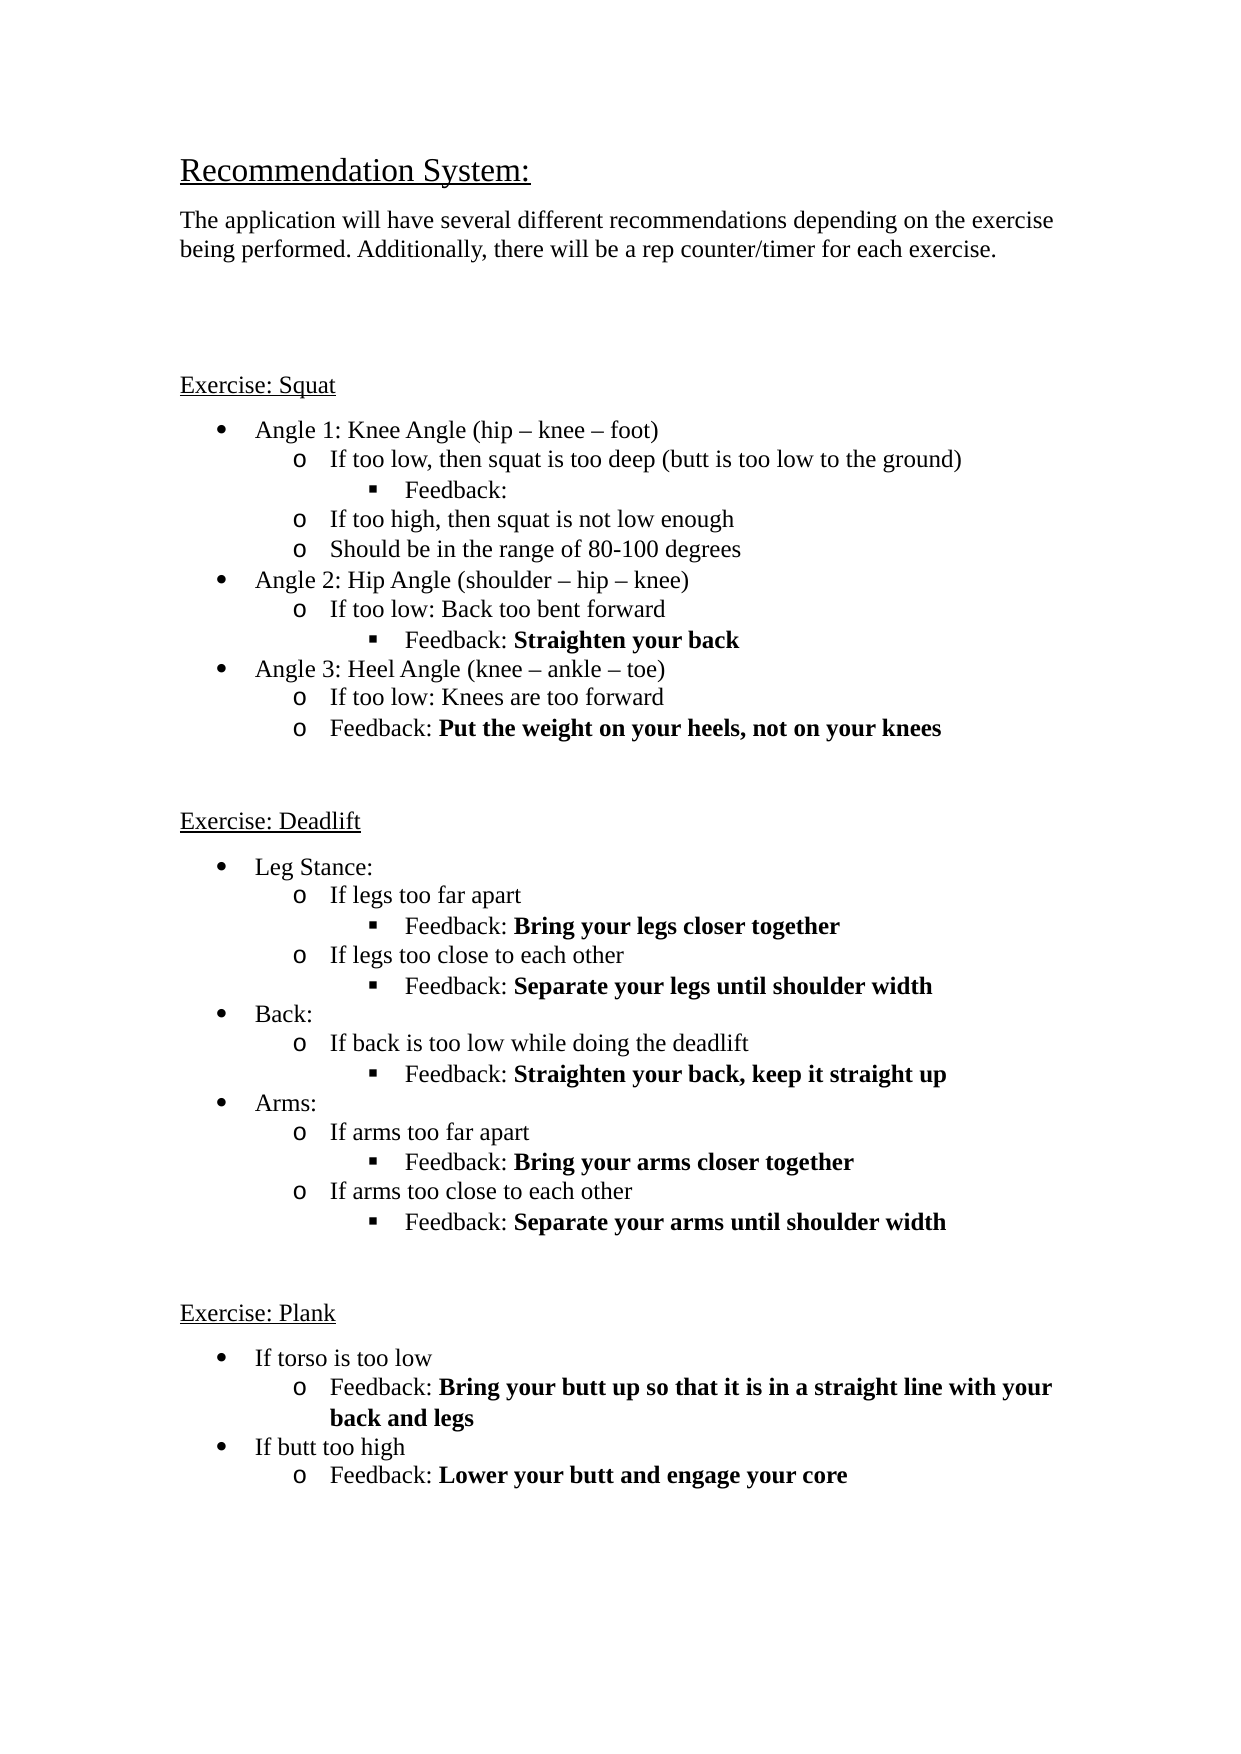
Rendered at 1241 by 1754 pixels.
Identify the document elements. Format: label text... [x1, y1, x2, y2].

list Angle 2: Hip Angle (shoulder – hip – knee) [217, 565, 1061, 594]
text Exercise: Plank [179, 1298, 1061, 1327]
list If too low: Back too bent forward [292, 594, 1061, 625]
list If too low, then squat is too deep (butt is too low to the ground) [292, 444, 1061, 475]
list Angle 1: Knee Angle (hip – knee – foot) [217, 415, 1061, 444]
list Feedback: Bring your legs closer together [367, 911, 1061, 940]
list Feedback: [367, 475, 1061, 504]
list Arms: [217, 1088, 1061, 1117]
list Feedback: Bring your arms closer together [367, 1147, 1061, 1176]
text Exercise: Squat [179, 370, 1061, 399]
list Leg Stance: [217, 852, 1061, 880]
list If too low: Knees are too forward [292, 682, 1061, 713]
list Back: [217, 999, 1061, 1028]
list Feedback: Lower your butt and engage your core [292, 1460, 1061, 1491]
list Feedback: Bring your butt up so that it is in a straight line with your back and legs [292, 1372, 1061, 1432]
list Feedback: Separate your legs until shoulder width [367, 971, 1061, 999]
list If butt too high [217, 1432, 1061, 1460]
list If arms too far apart [292, 1117, 1061, 1147]
list Feedback: Separate your arms until shoulder width [367, 1207, 1061, 1236]
list Should be in the range of 80-100 degrees [292, 534, 1061, 565]
list If back is too low while doing the deadlift [292, 1028, 1061, 1059]
text The application will have several different recommendations depending on the exercise being performed. Additionally, there will be a rep counter/timer for each exercise. [179, 205, 1061, 262]
list If too high, then squat is not low enough [292, 504, 1061, 534]
text Exercise: Deadlift [179, 806, 1061, 835]
list If legs too far apart [292, 880, 1061, 911]
list If arms too close to each other [292, 1176, 1061, 1207]
list If legs too close to each other [292, 940, 1061, 971]
text Recommendation System: [179, 150, 1061, 188]
list Feedback: Straighten your back, keep it straight up [367, 1059, 1061, 1088]
list If torso is too low [217, 1343, 1061, 1372]
list Angle 3: Heel Angle (knee – ankle – toe) [217, 654, 1061, 682]
list Feedback: Put the weight on your heels, not on your knees [292, 713, 1061, 744]
list Feedback: Straighten your back [367, 625, 1061, 654]
